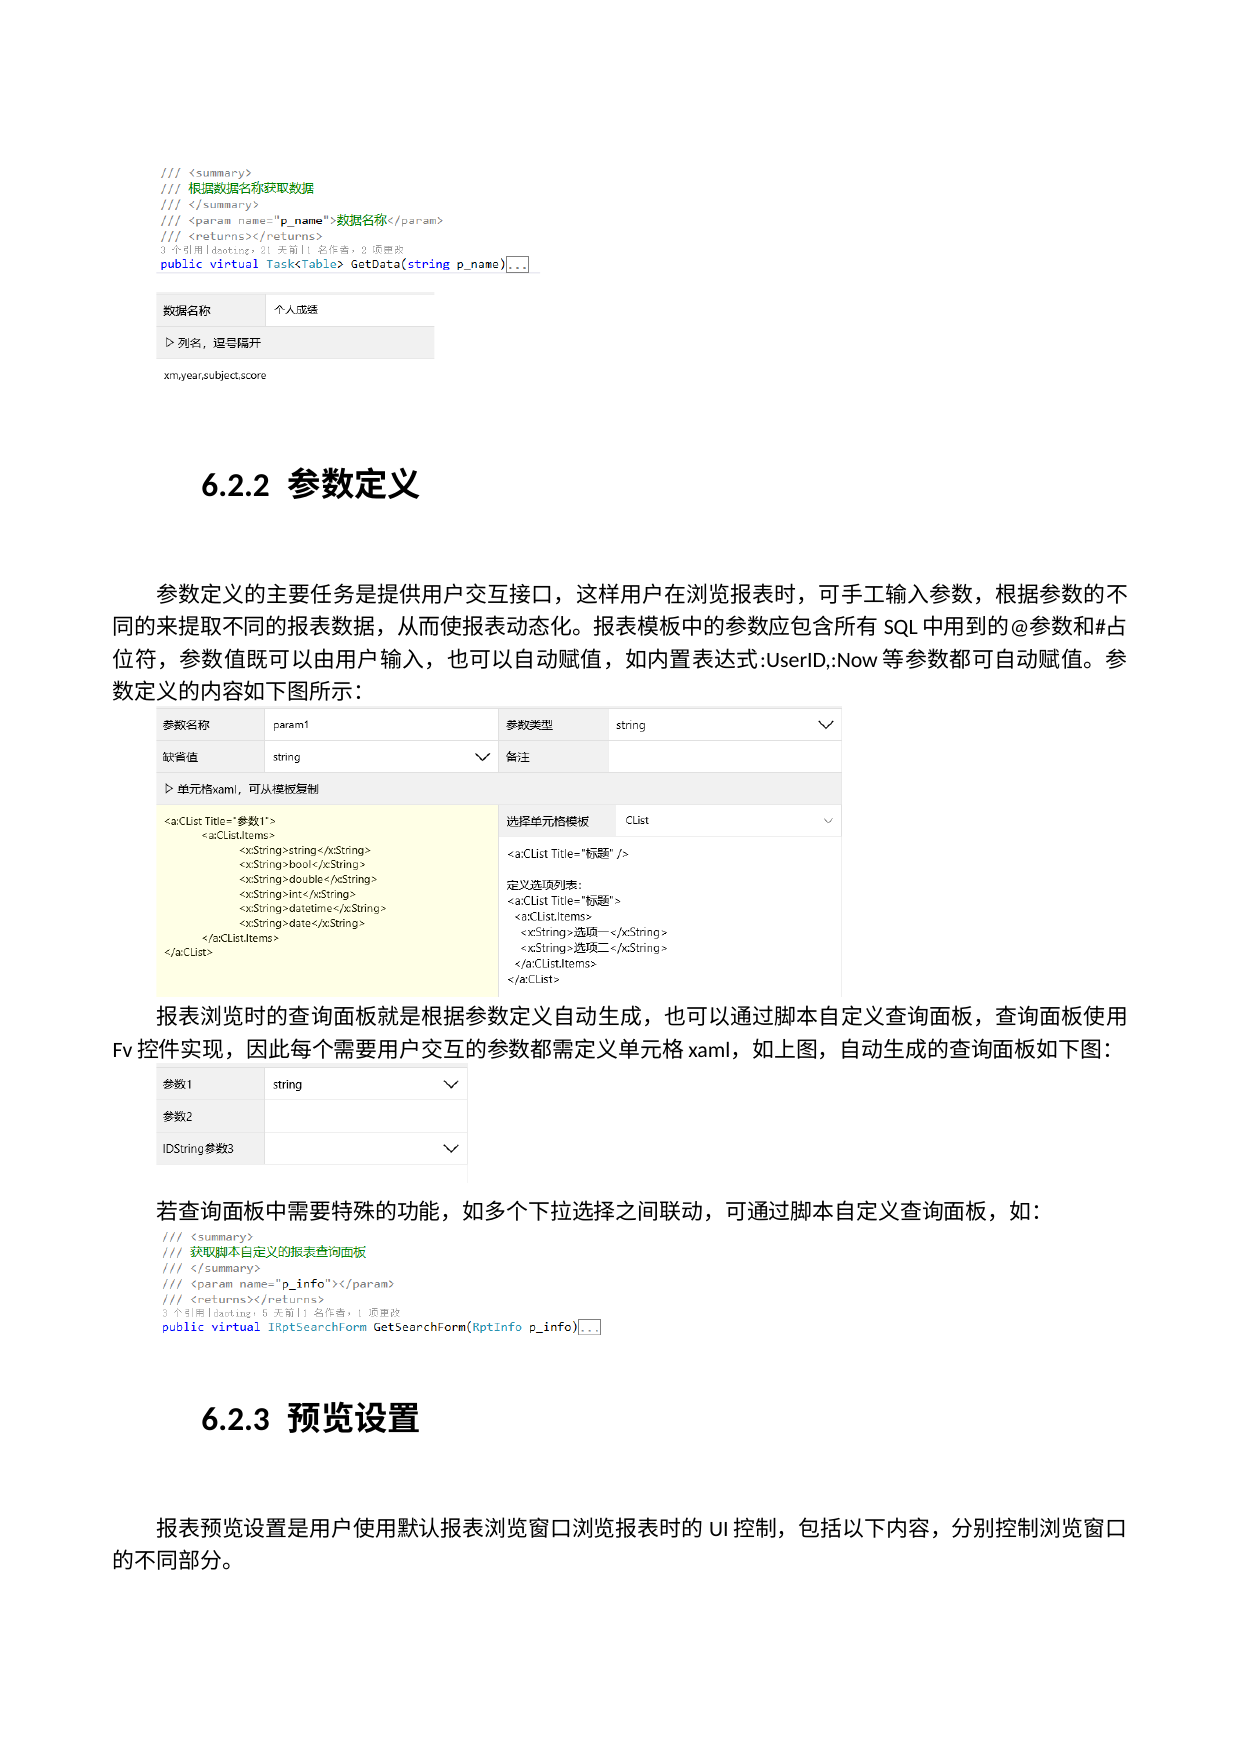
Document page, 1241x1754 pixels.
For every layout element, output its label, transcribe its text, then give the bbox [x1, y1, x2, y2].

picture [156, 1063, 468, 1183]
text 报表预览设置是用户使用默认报表浏览窗口浏览报表时的UI控制，包括以下内容，分别控制浏览窗口的不同部分。 [112, 1511, 1128, 1576]
text 参数定义的主要任务是提供用户交互接口，这样用户在浏览报表时，可手工输入参数，根据参数的不同的来提取不同的报表数据，从而使报表动态化。报表模板中的参数应包含所有SQL中用到的@参数和#占位符，参数值既可以由用户输入，也可以自动赋值，如内置表达式:UserID,:Now等参数都可自动赋值。参数定义的内容如下图所示： [112, 576, 1128, 706]
picture [156, 292, 435, 403]
subtitle 参数定义 [201, 449, 1128, 514]
subtitle 预览设置 [201, 1383, 1128, 1448]
picture [156, 1226, 607, 1342]
text 若查询面板中需要特殊的功能，如多个下拉选择之间联动，可通过脚本自定义查询面板，如： [112, 1194, 1128, 1226]
picture [156, 162, 540, 281]
picture [156, 706, 842, 997]
text 报表浏览时的查询面板就是根据参数定义自动生成，也可以通过脚本自定义查询面板，查询面板使用Fv控件实现，因此每个需要用户交互的参数都需定义单元格xaml，如上图，自动生成的查询面板如下图： [112, 999, 1128, 1064]
